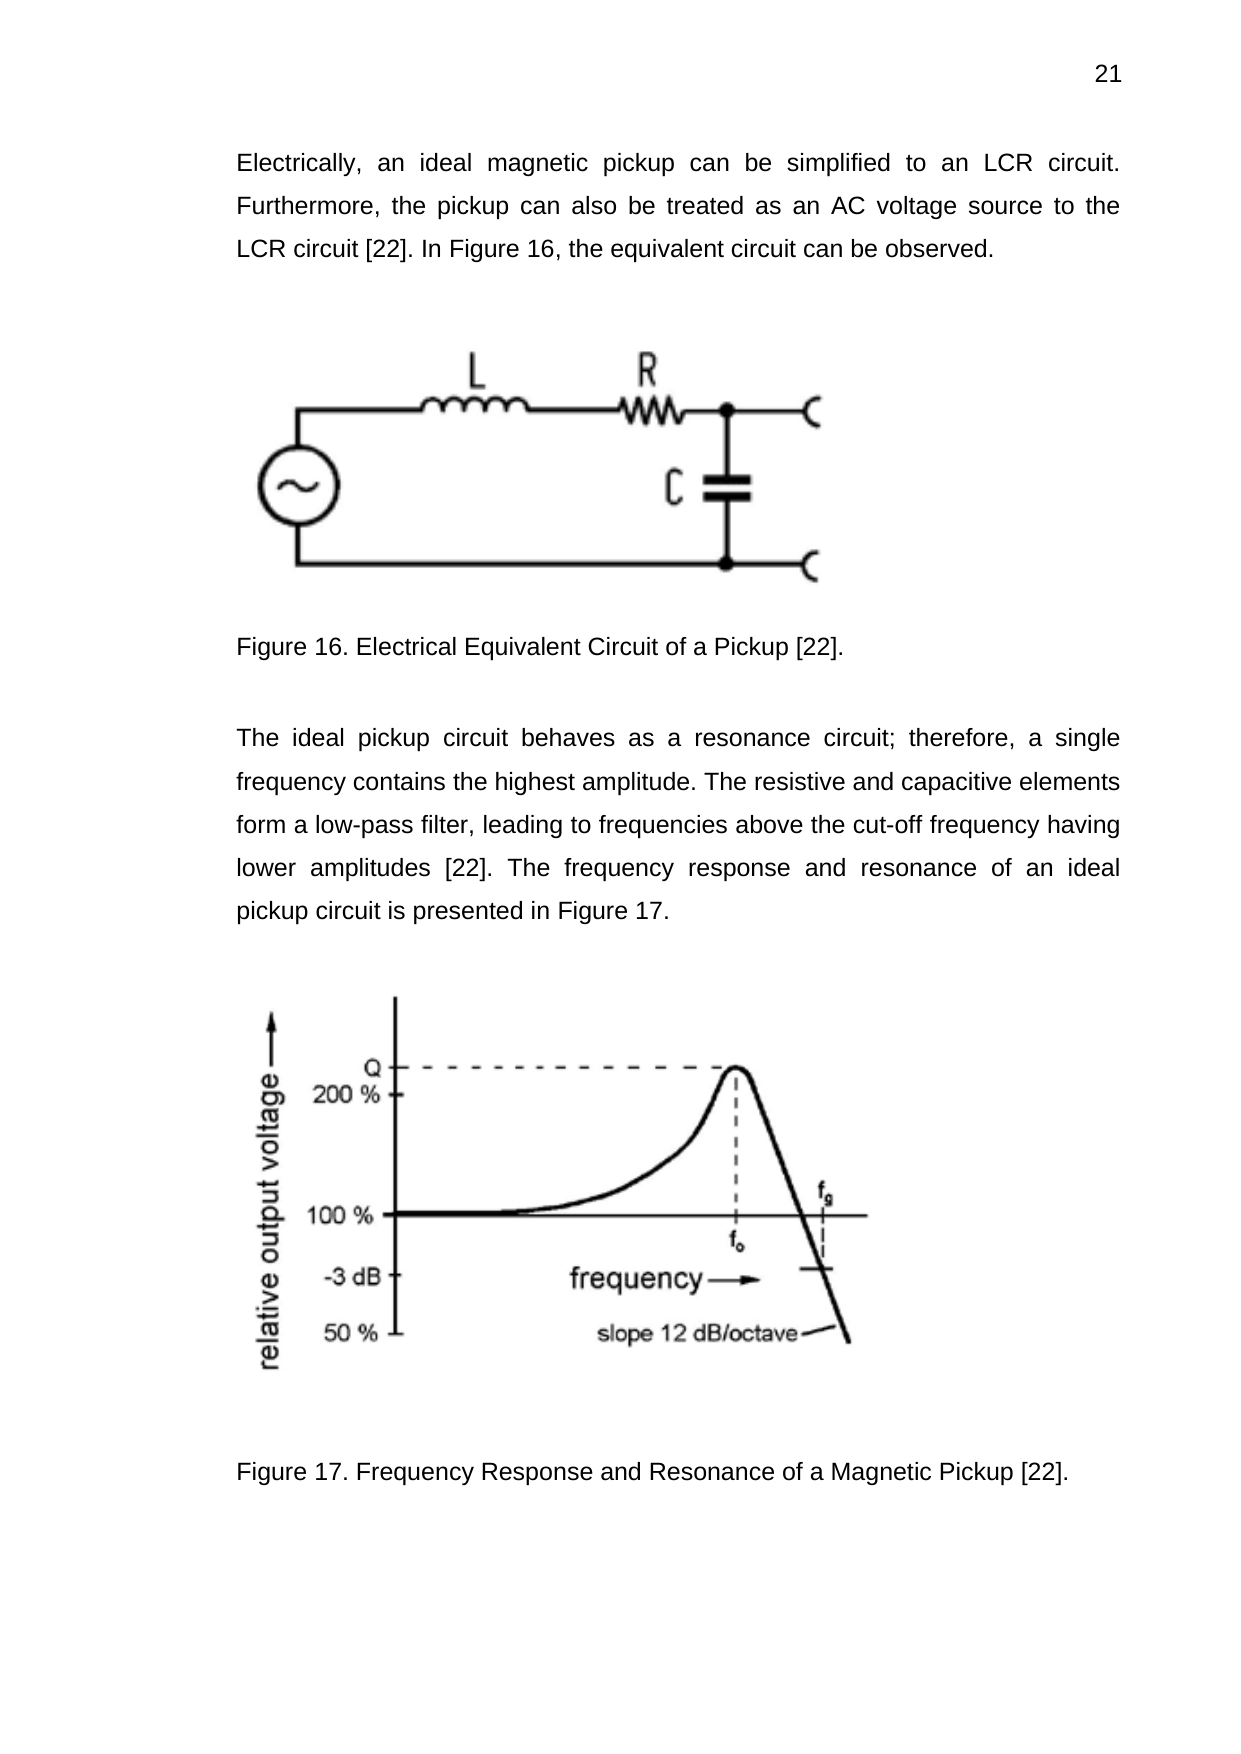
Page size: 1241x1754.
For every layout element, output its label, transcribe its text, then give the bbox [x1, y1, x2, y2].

picture [236, 320, 871, 618]
text Electrically, an ideal magnetic pickup can be simplified to an LCR circuit. Furthermore, the pickup can also be treated as an AC voltage source to the LCR circuit [22]. In Figure 16, the equivalent circuit can be observed. [236, 148, 1122, 263]
picture [236, 982, 871, 1443]
text Figure 17. Frequency Response and Resonance of a Magnetic Pickup [22]. [236, 1457, 1122, 1486]
text The ideal pickup circuit behaves as a resonance circuit; therefore, a single frequency contains the highest amplitude. The resistive and capacitive elements form a low-pass filter, leading to frequencies above the cut-off frequency having lower amplitudes [22]. The frequency response and resonance of an ideal pickup circuit is presented in Figure 17. [236, 723, 1122, 924]
text Figure 16. Electrical Equivalent Circuit of a Pickup [22]. [236, 632, 1122, 661]
